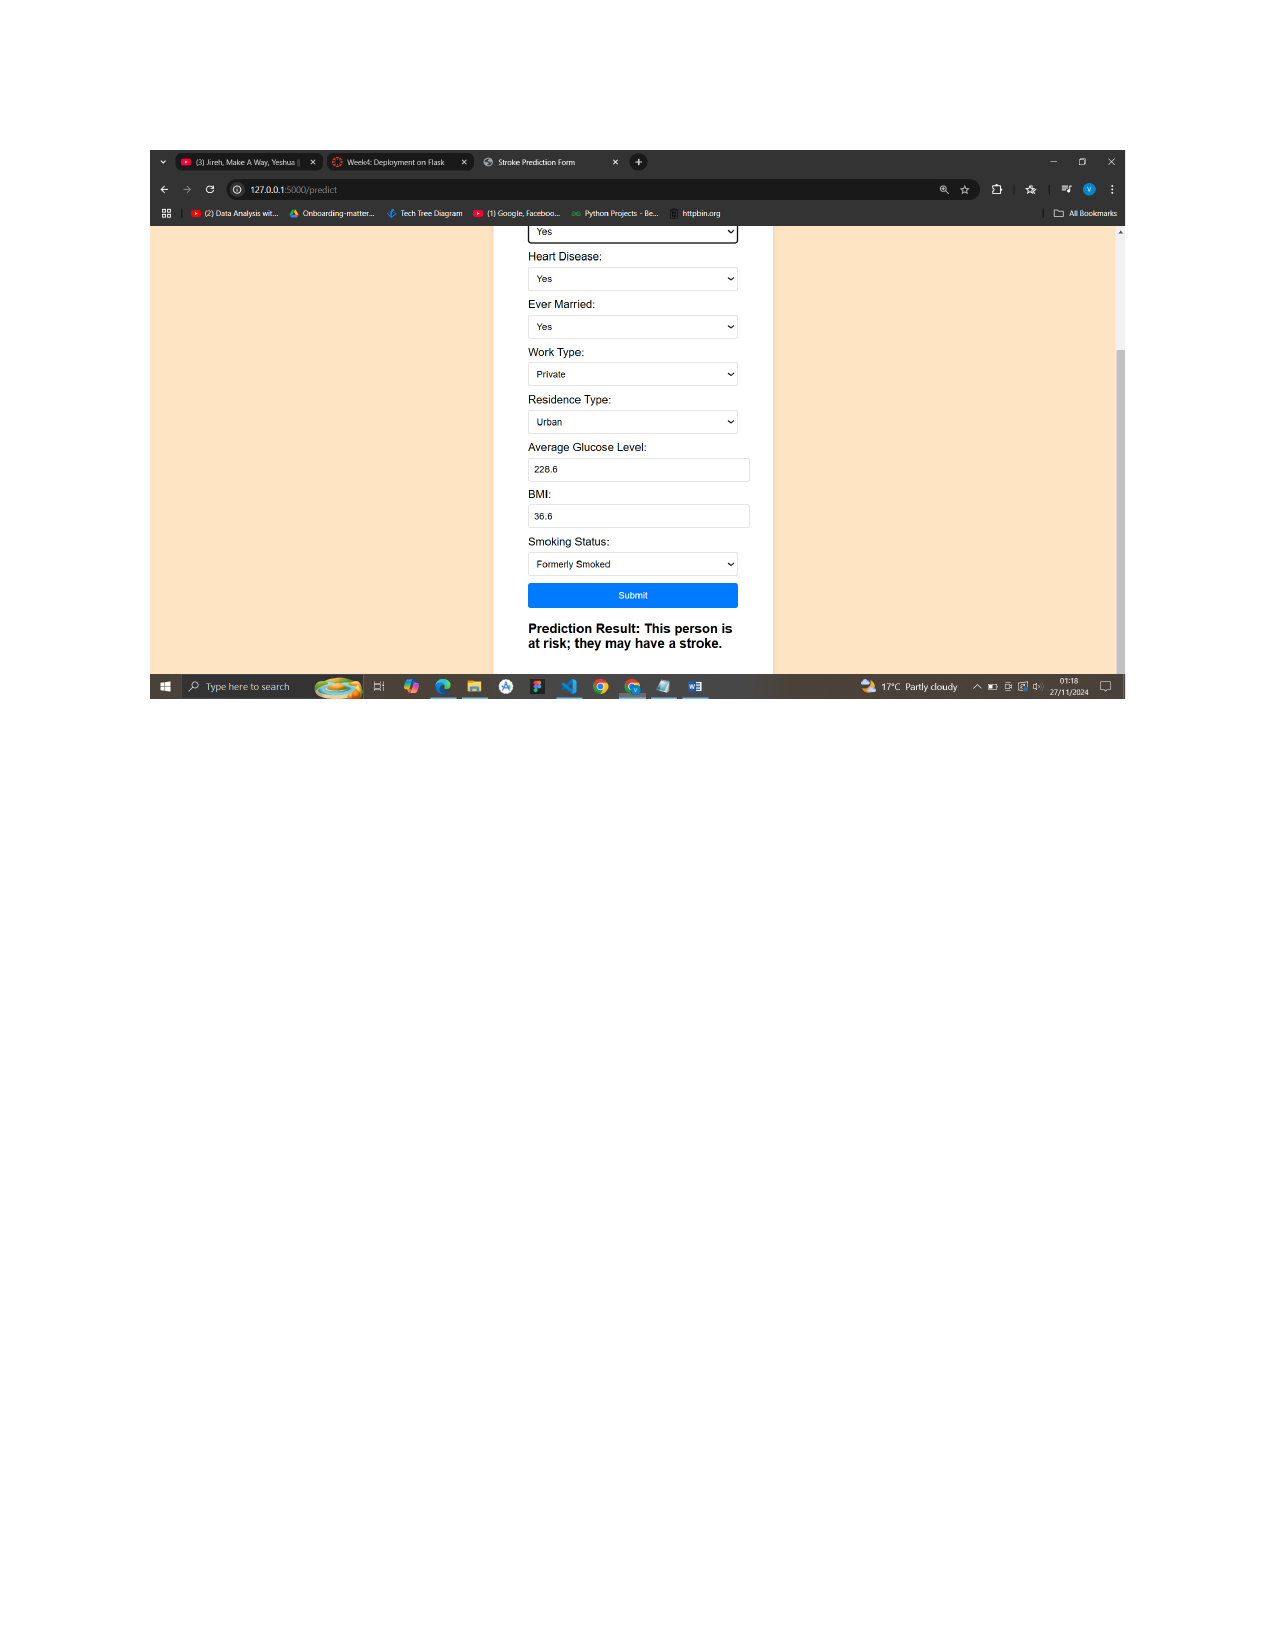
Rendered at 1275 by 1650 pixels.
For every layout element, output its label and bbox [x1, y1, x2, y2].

picture [150, 150, 1125, 699]
